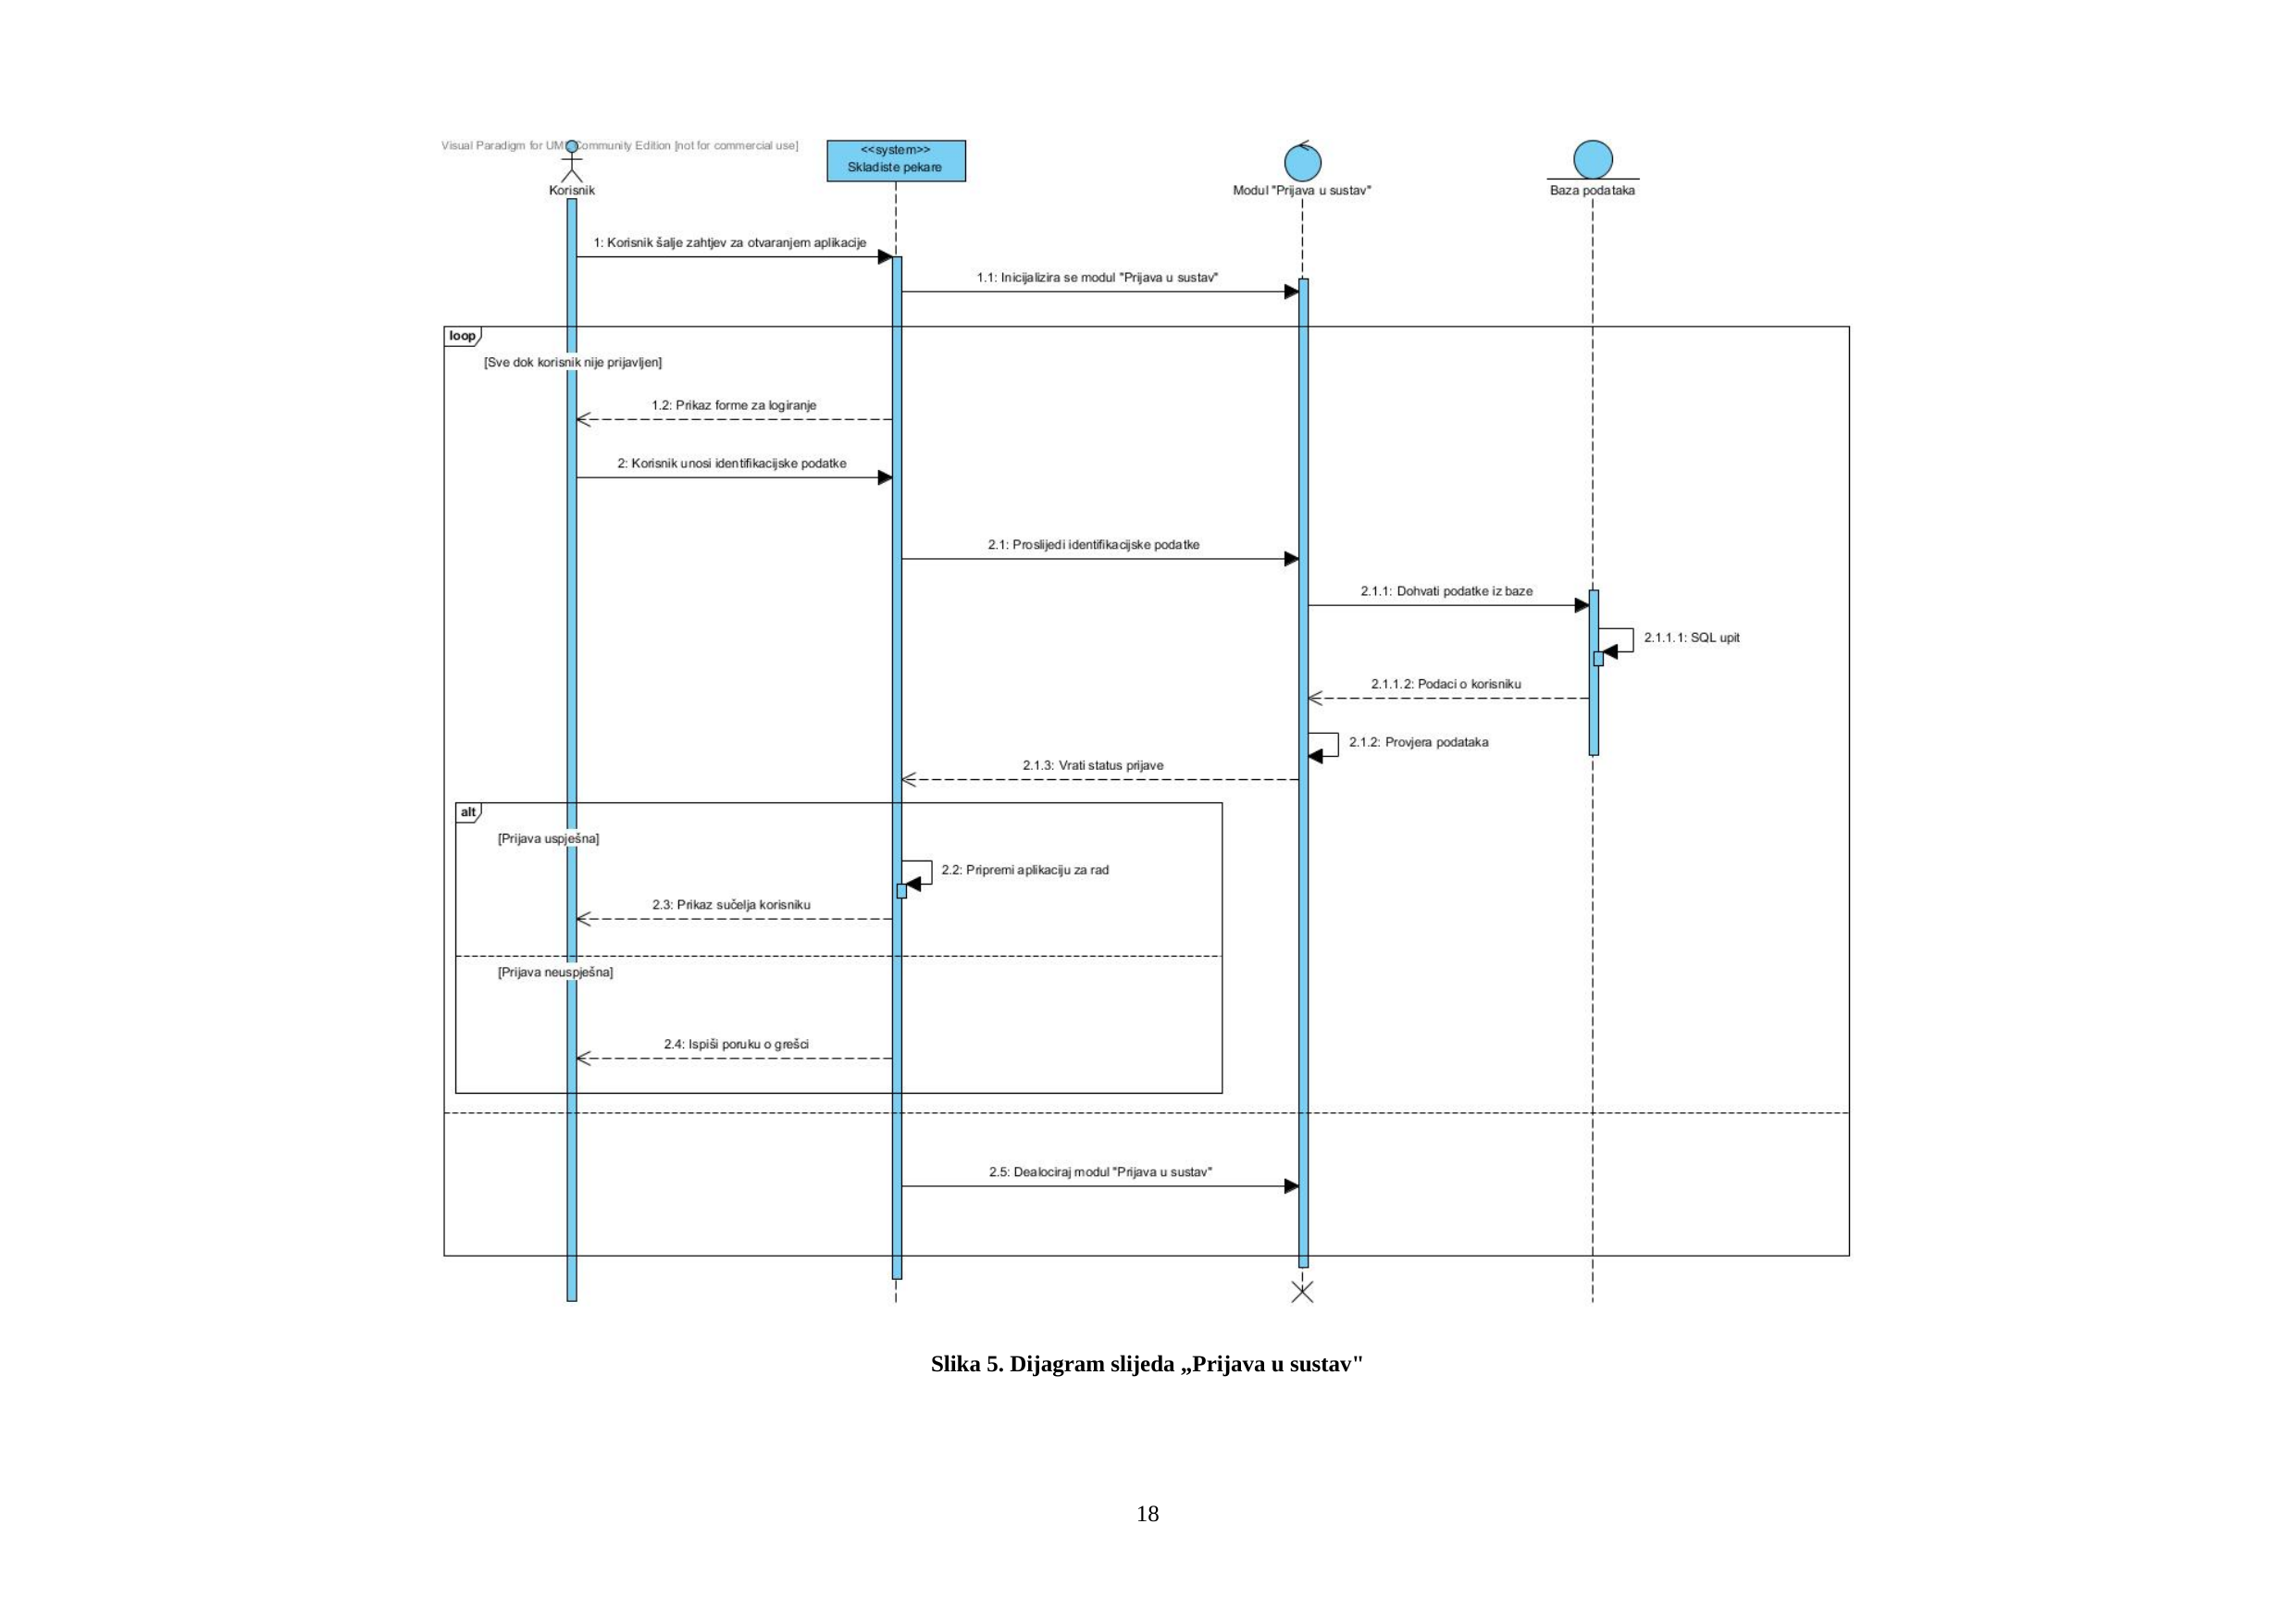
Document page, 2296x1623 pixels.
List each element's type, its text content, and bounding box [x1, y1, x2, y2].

picture [441, 139, 1854, 1307]
text Slika 5. Dijagram slijeda „Prijava u sustav" [139, 1350, 2156, 1377]
